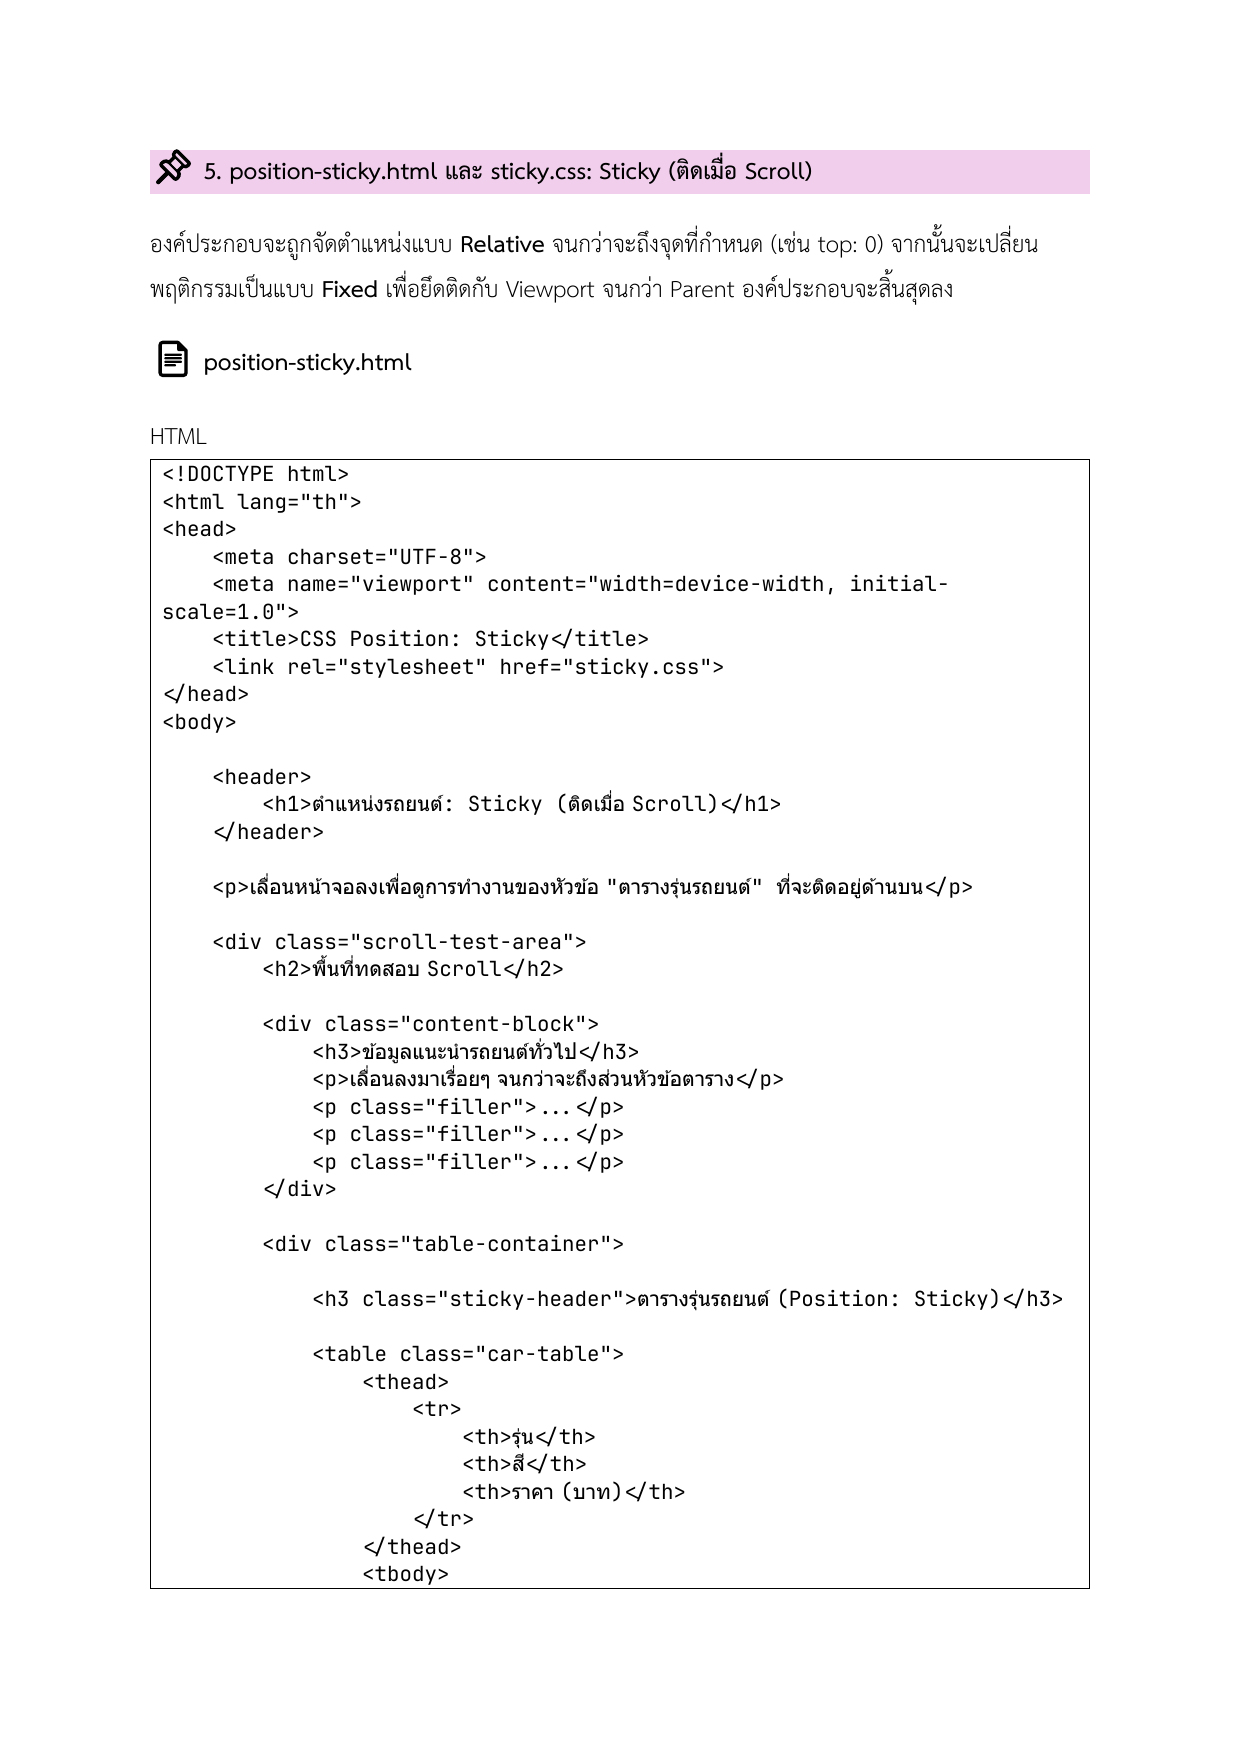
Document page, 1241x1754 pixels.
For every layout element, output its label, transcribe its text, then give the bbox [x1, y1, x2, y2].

text องค์ประกอบจะถูกจัดตำแหน่งแบบ Relative จนกว่าจะถึงจุดที่กำหนด (เช่น top: 0) จากนั้นจะเปลี่ยนพฤติกรรมเป็นแบบ Fixed เพื่อยึดติดกับ Viewport จนกว่า Parent องค์ประกอบจะสิ้นสุดลง [150, 223, 1090, 312]
text HTML [150, 415, 1090, 459]
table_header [151, 460, 1089, 1588]
text 📌 5. position-sticky.html และ sticky.css: Sticky (ติดเมื่อ Scroll) [150, 150, 1090, 194]
text 📄 position-sticky.html [150, 341, 1090, 386]
